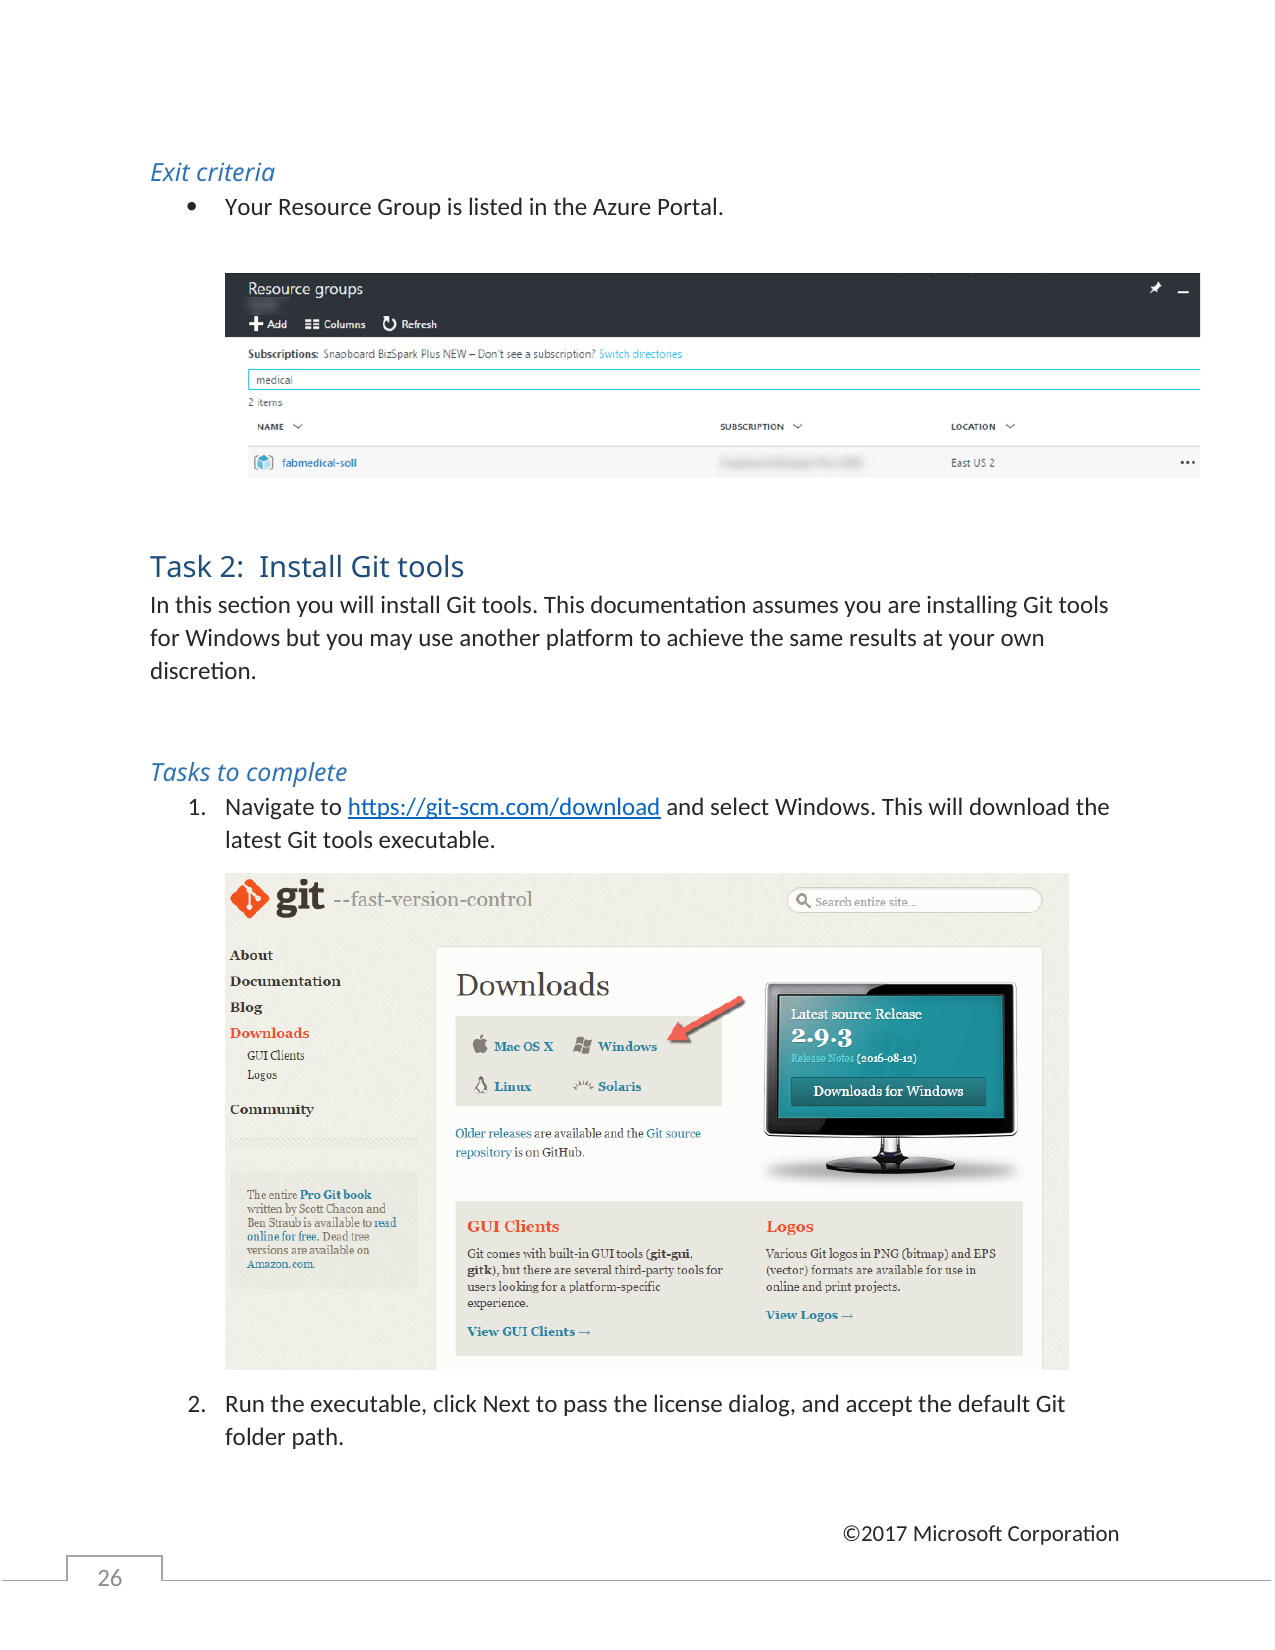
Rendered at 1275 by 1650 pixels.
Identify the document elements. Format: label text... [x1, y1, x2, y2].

list Run the executable, click Next to pass the license dialog, and accept the default Git folder path. [187, 1388, 1125, 1452]
list Your Resource Group is listed in the Azure Portal. [187, 191, 1125, 221]
subtitle Task 2: Install Git tools [150, 546, 1125, 586]
list Navigate to https://git-scm.com/download and select Windows. This will download the latest Git tools executable. [187, 791, 1125, 854]
picture [225, 273, 1200, 478]
text In this section you will install Git tools. This documentation assumes you are installing Git tools for Windows but you may use another platform to achieve the same results at your own discretion. [150, 589, 1125, 686]
subtitle Tasks to complete [150, 754, 1125, 788]
picture [225, 873, 1069, 1370]
subtitle Exit criteria [150, 154, 1125, 188]
